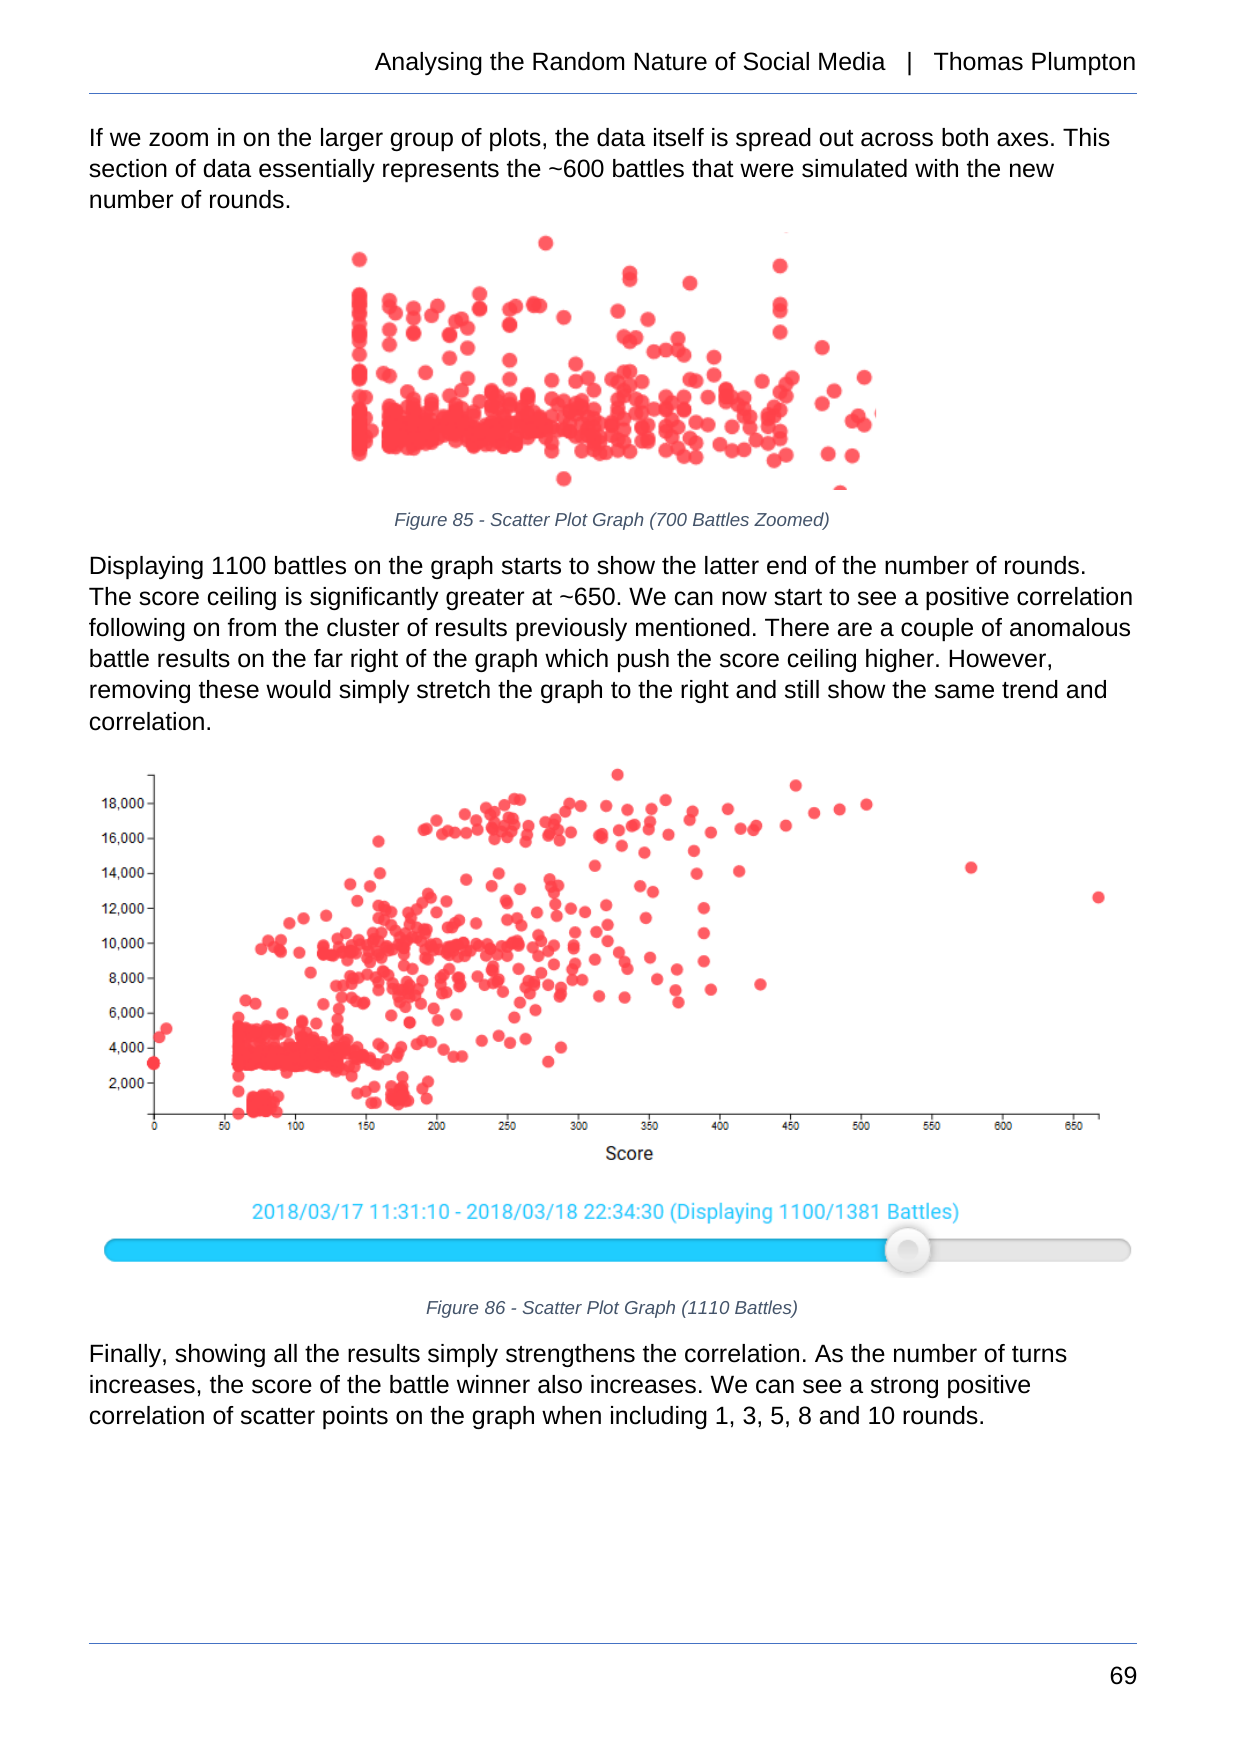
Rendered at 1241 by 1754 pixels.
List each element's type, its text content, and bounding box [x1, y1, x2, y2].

picture [349, 232, 877, 490]
text Figure 86 - Scatter Plot Graph (1110 Battles) [89, 1297, 1137, 1318]
text If we zoom in on the larger group of plots, the data itself is spread out across both axes. This section of data essentially represents the ~600 battles that were simulated with the new number of rounds. [89, 122, 1137, 213]
text Displaying 1100 battles on the graph starts to show the latter end of the number of rounds. The score ceiling is significantly greater at ~650. We can now start to see a positive correlation following on from the cluster of results previously mentioned. There are a couple of anomalous battle results on the far right of the graph which push the score ceiling higher. However, removing these would simply stretch the graph to the right and still show the same trend and correlation. [89, 551, 1137, 735]
picture [88, 754, 1137, 1278]
text Figure 85 - Scatter Plot Graph (700 Battles Zoomed) [89, 509, 1137, 530]
text Finally, showing all the results simply strengthens the correlation. As the number of turns increases, the score of the battle winner also increases. We can see a strong positive correlation of scatter points on the graph when including 1, 3, 5, 8 and 10 rounds. [89, 1339, 1137, 1430]
